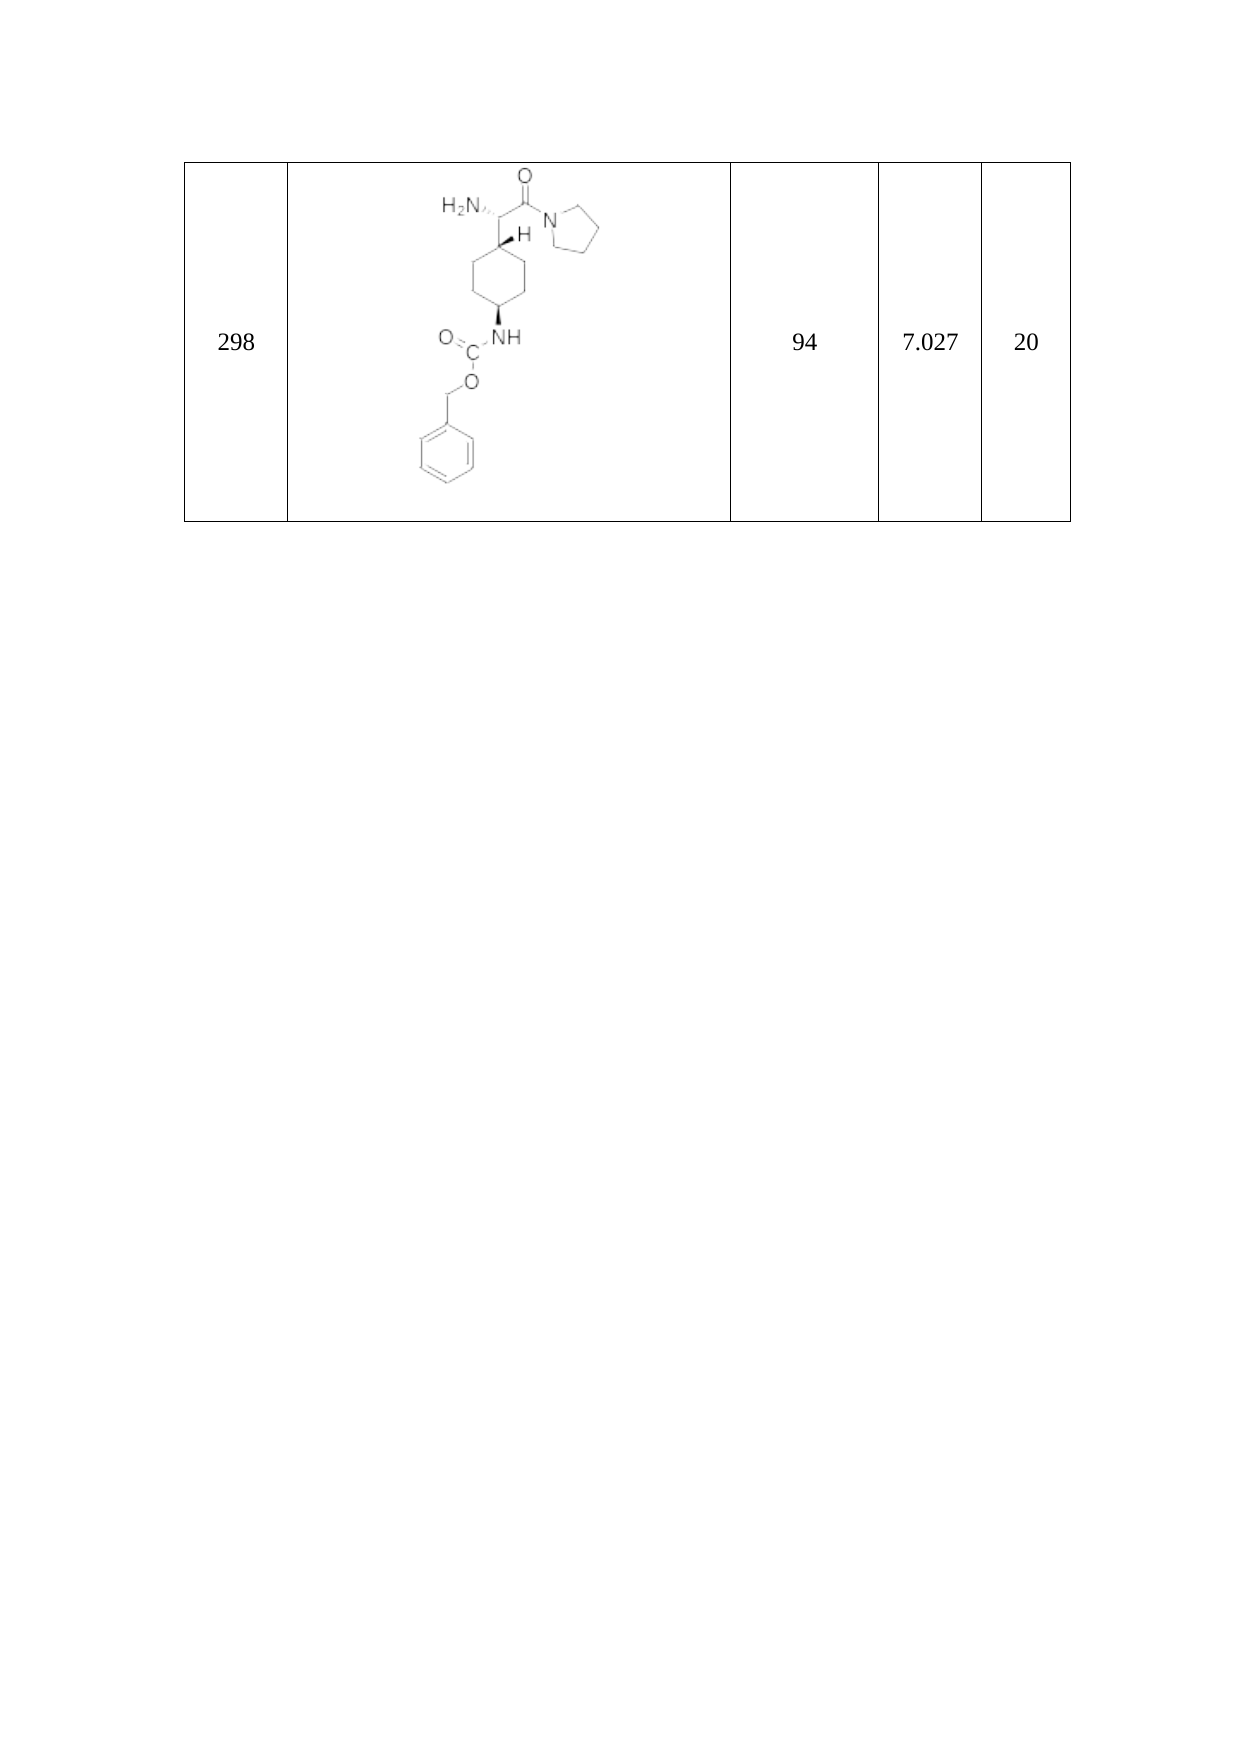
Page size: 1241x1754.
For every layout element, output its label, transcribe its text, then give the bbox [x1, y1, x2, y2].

table_cell 94 [731, 163, 878, 521]
table_cell 20 [982, 163, 1070, 521]
table_cell 7.027 [879, 163, 981, 521]
table_cell [288, 163, 730, 521]
table_cell 298 [185, 163, 287, 521]
